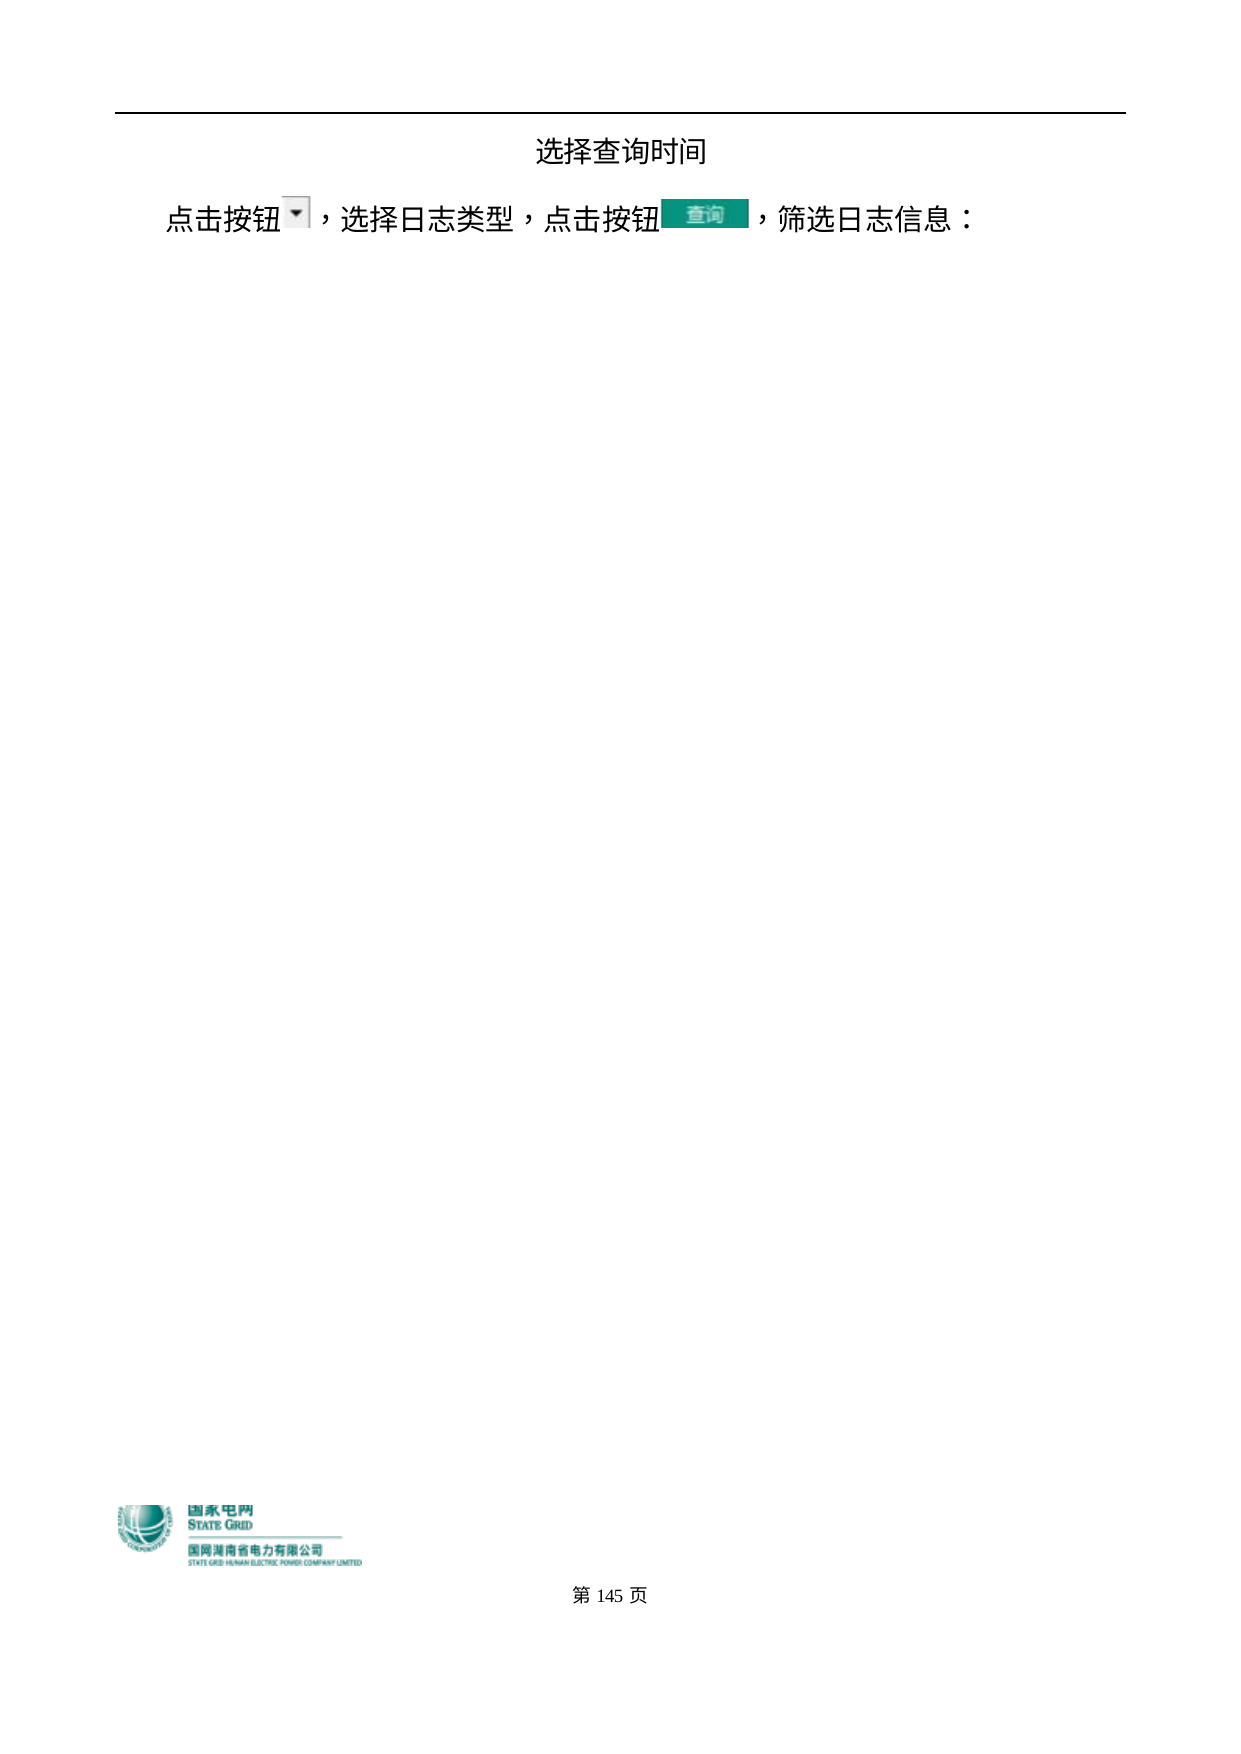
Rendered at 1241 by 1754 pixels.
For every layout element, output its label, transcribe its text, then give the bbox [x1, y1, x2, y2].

text 点击按钮，选择日志类型，点击按钮，筛选日志信息： [165, 195, 1125, 236]
picture [281, 196, 312, 228]
picture [117, 1505, 362, 1566]
picture [660, 199, 749, 228]
text 选择查询时间 [535, 134, 1125, 170]
